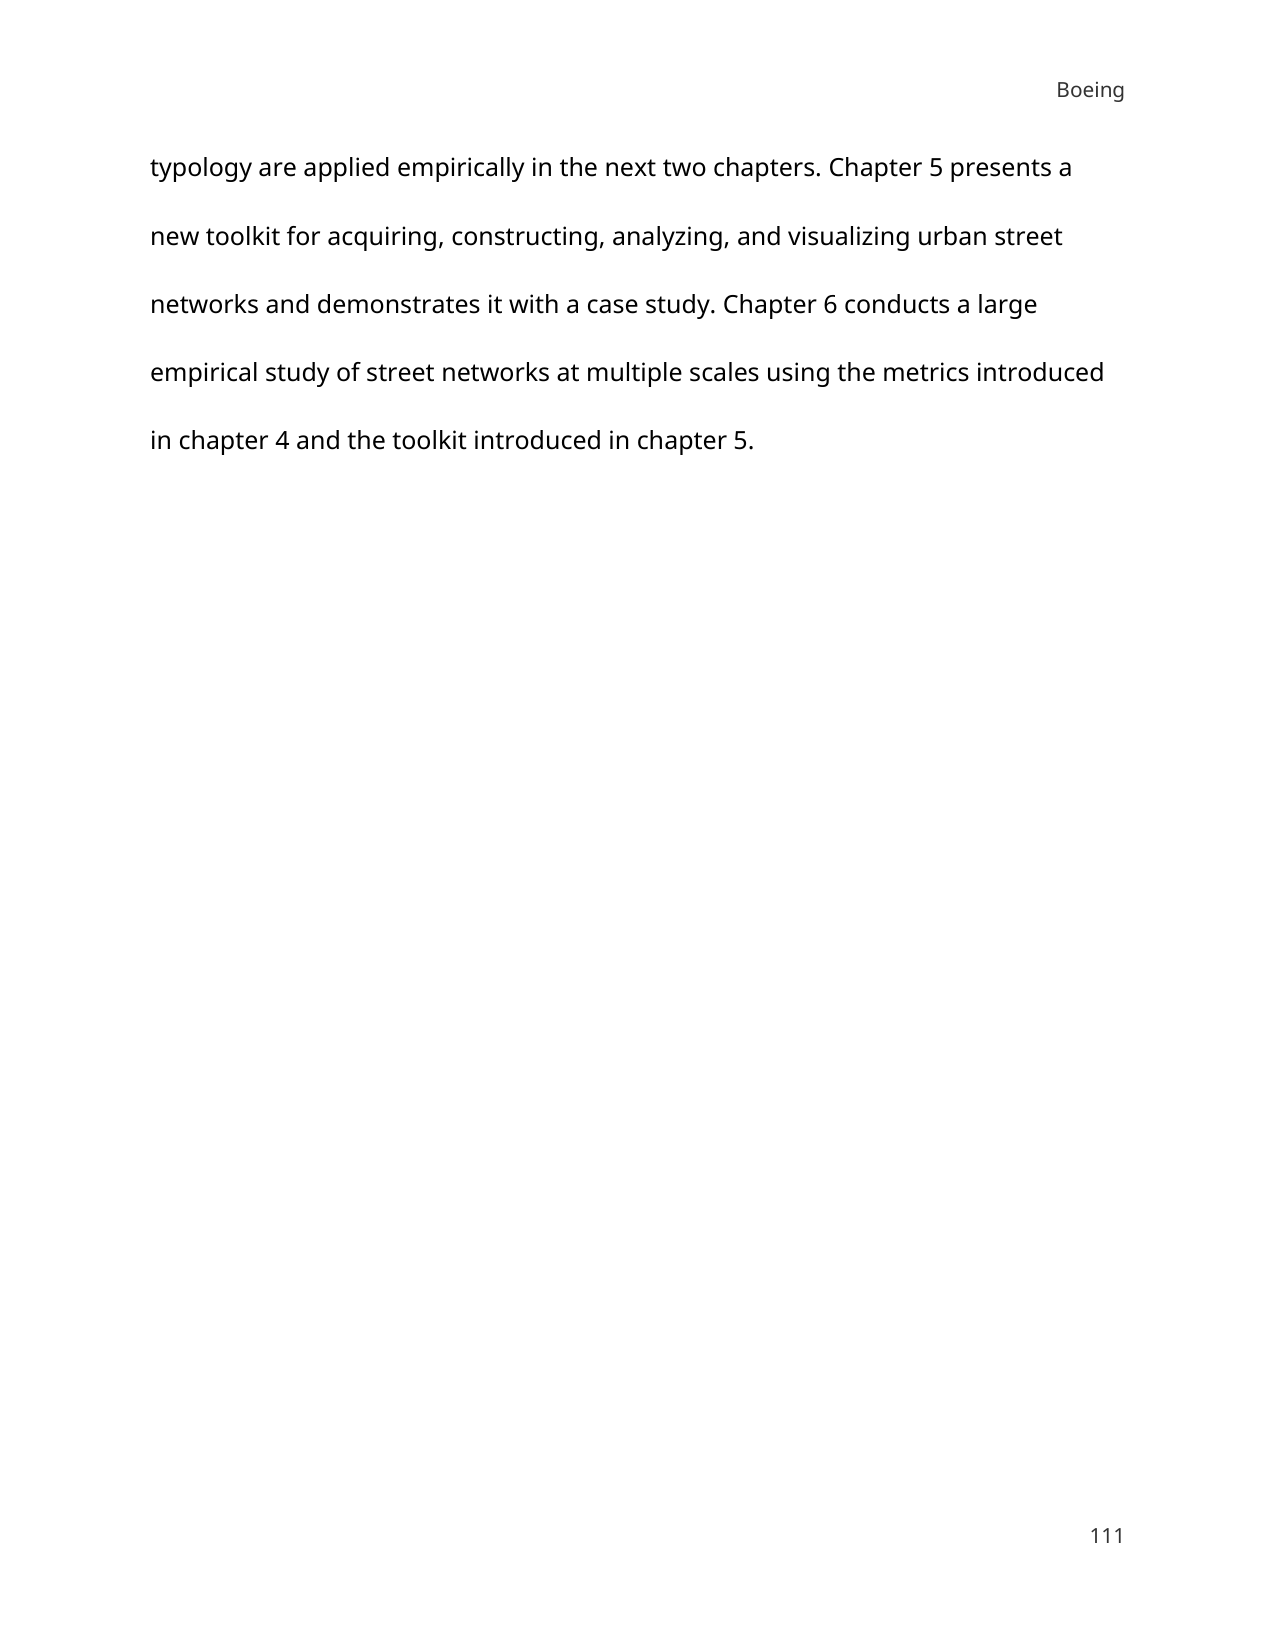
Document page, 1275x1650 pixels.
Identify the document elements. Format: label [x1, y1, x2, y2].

text [150, 150, 1125, 457]
